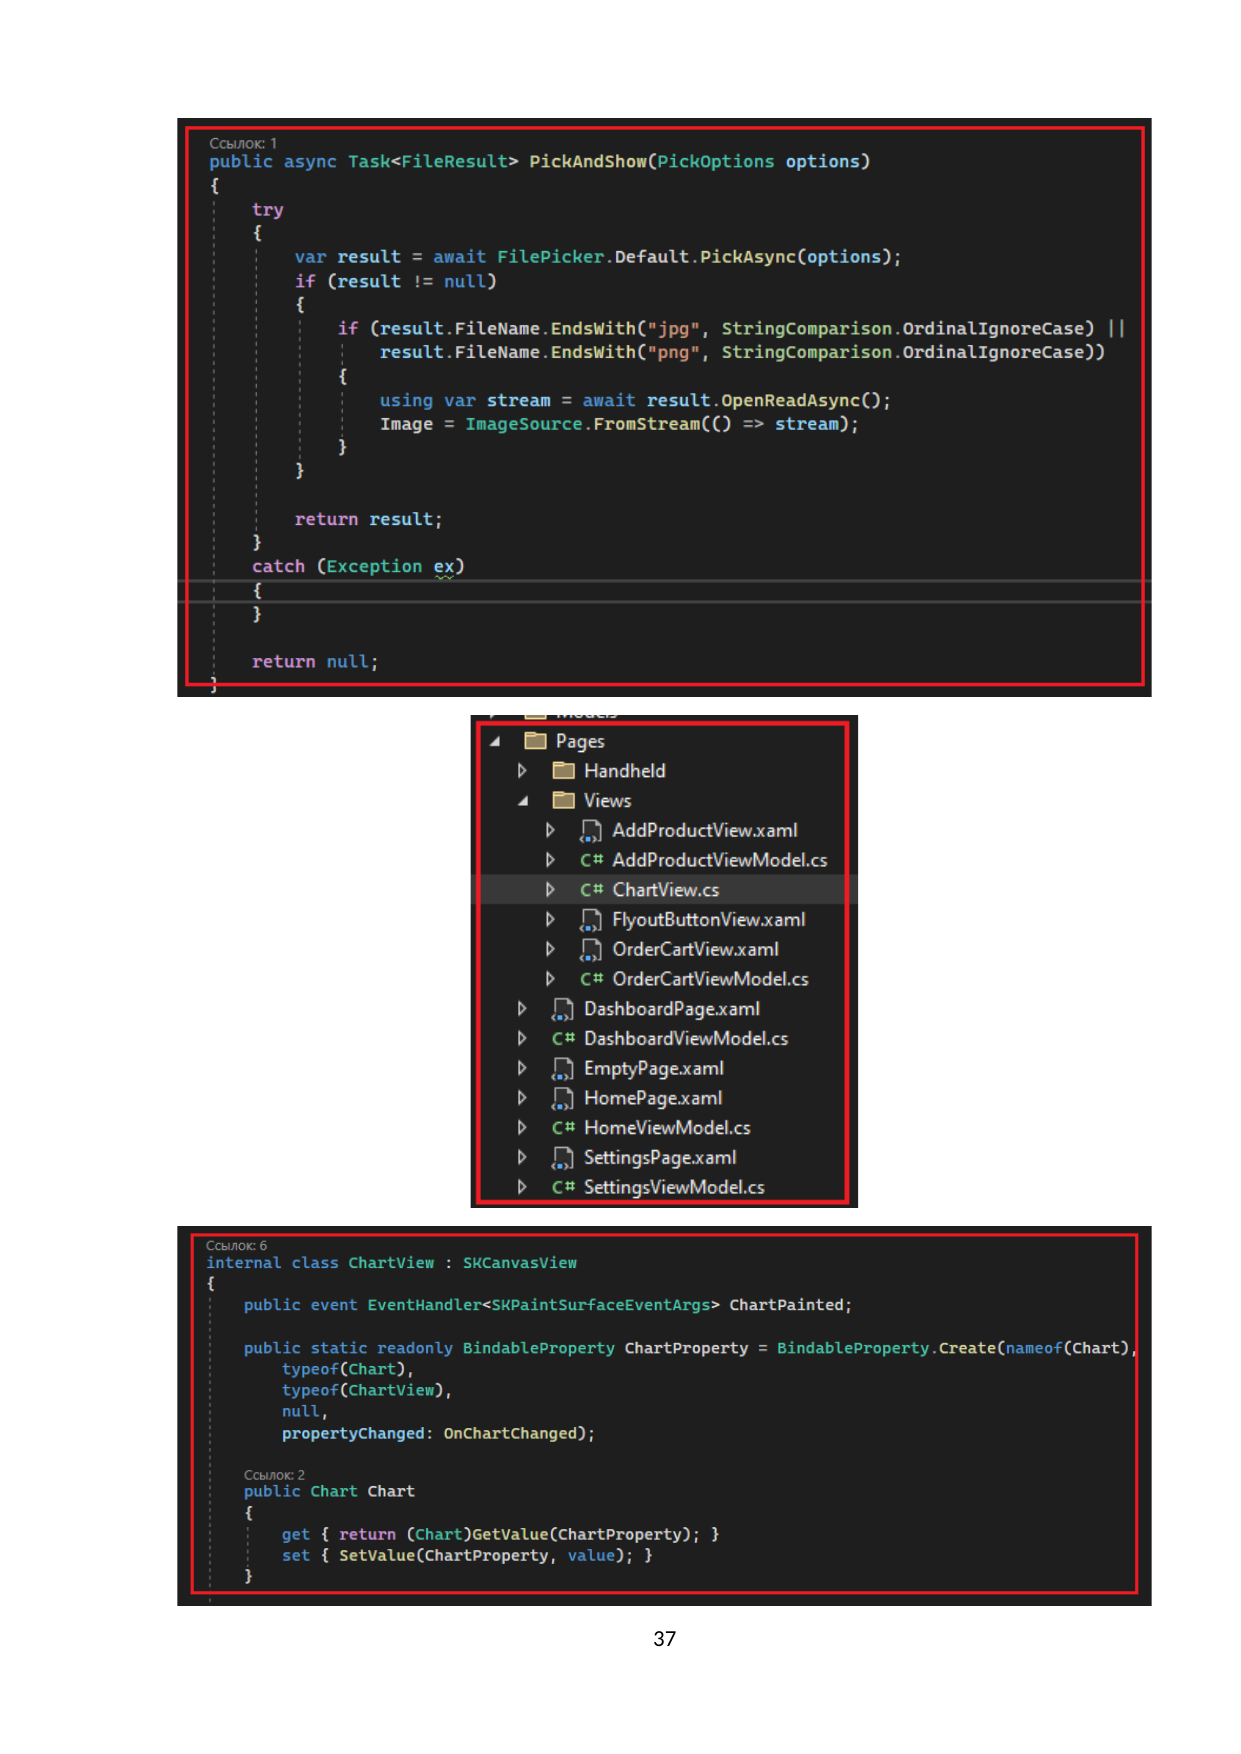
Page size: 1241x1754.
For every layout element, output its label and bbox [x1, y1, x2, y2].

picture [470, 715, 859, 1208]
picture [177, 118, 1152, 697]
picture [177, 1226, 1152, 1606]
